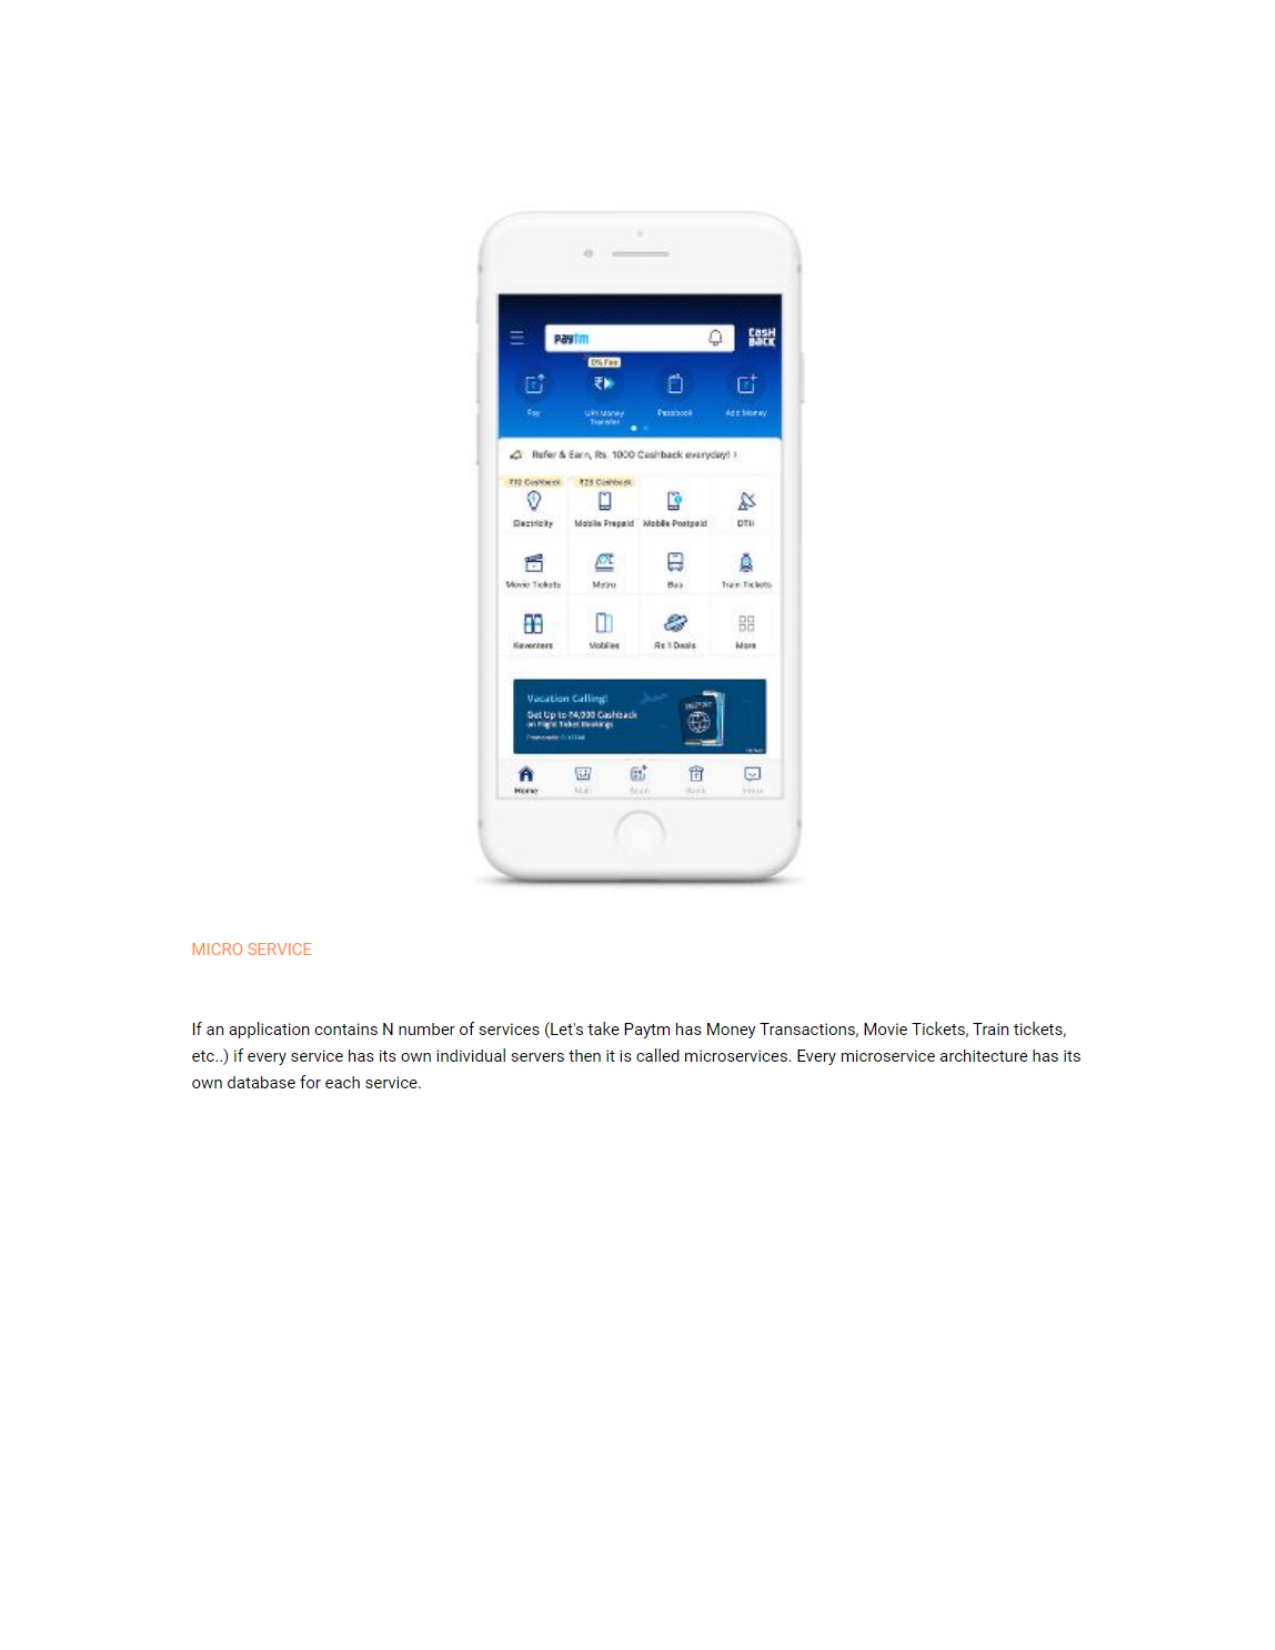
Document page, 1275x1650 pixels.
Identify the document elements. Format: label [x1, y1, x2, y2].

picture [150, 150, 1125, 1094]
